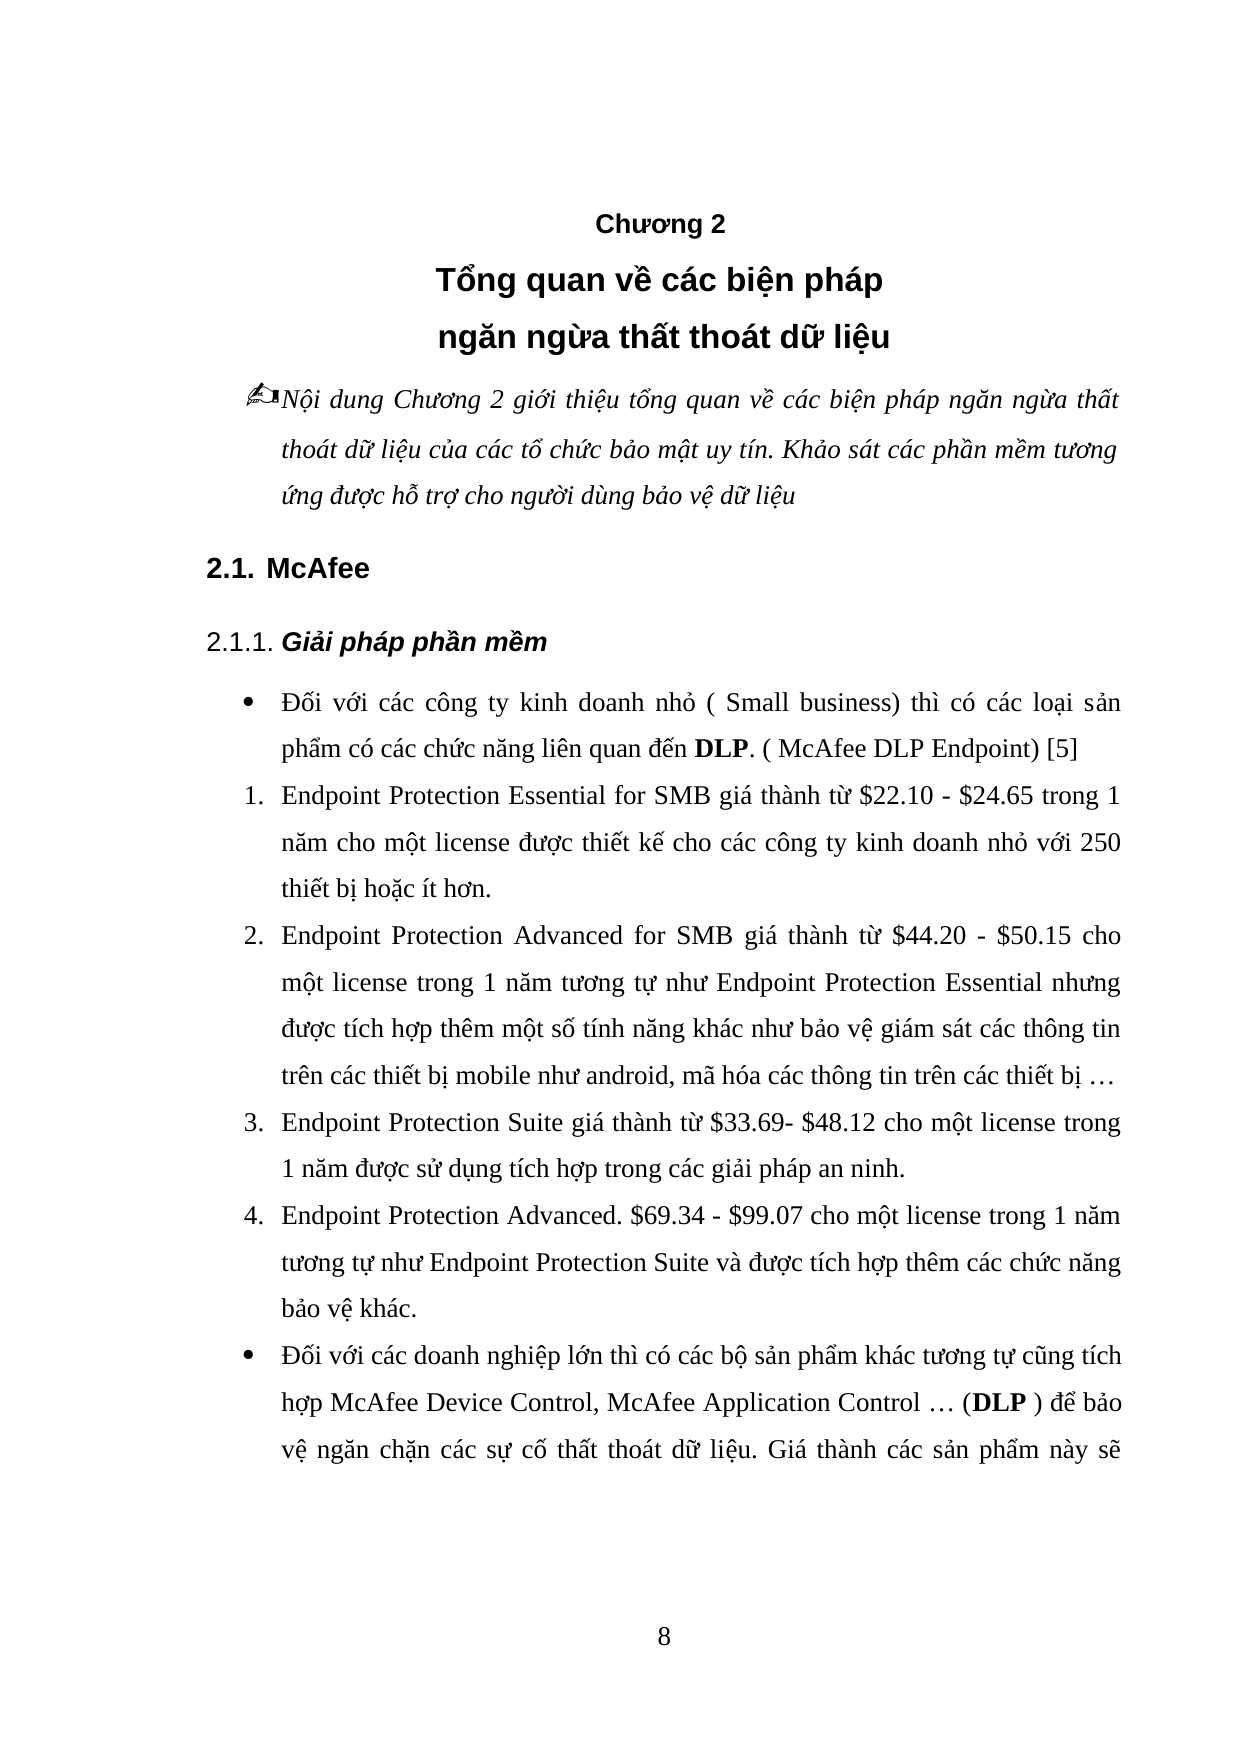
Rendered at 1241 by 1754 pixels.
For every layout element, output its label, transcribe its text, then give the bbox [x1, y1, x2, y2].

list Endpoint Protection Essential for SMB giá thành từ $22.10 - $24.65 trong 1 năm cho một license được thiết kế cho các công ty kinh doanh nhỏ với 250 thiết bị hoặc ít hơn. [244, 779, 1122, 904]
text Nội dung Chương 2 giới thiệu tổng quan về các biện pháp ngăn ngừa thất thoát dữ liệu của các tổ chức bảo mật uy tín. Khảo sát các phần mềm tương ứng được hỗ trợ cho người dùng bảo vệ dữ liệu [244, 381, 1122, 511]
subtitle Tổng quan về các biện pháp ngăn ngừa thất thoát dữ liệu [206, 202, 1122, 356]
subtitle McAfee [206, 551, 1122, 585]
list Đối với các công ty kinh doanh nhỏ ( Small business) thì có các loại sản phẩm có các chức năng liên quan đến DLP. ( McAfee DLP Endpoint) [244, 686, 1122, 764]
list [244, 1339, 1122, 1464]
list Endpoint Protection Advanced. $69.34 - $99.07 cho một license trong 1 năm tương tự như Endpoint Protection Suite và được tích hợp thêm các chức năng bảo vệ khác. [244, 1199, 1122, 1324]
subtitle Giải pháp phần mềm [206, 626, 1122, 658]
list Endpoint Protection Suite giá thành từ $33.69- $48.12 cho một license trong 1 năm được sử dụng tích hợp trong các giải pháp an ninh. [244, 1106, 1122, 1184]
list Endpoint Protection Advanced for SMB giá thành từ $44.20 - $50.15 cho một license trong 1 năm tương tự như Endpoint Protection Essential nhưng được tích hợp thêm một số tính năng khác như bảo vệ giám sát các thông tin trên các thiết bị mobile như android, mã hóa các thông tin trên các thiết bị … [244, 919, 1122, 1090]
